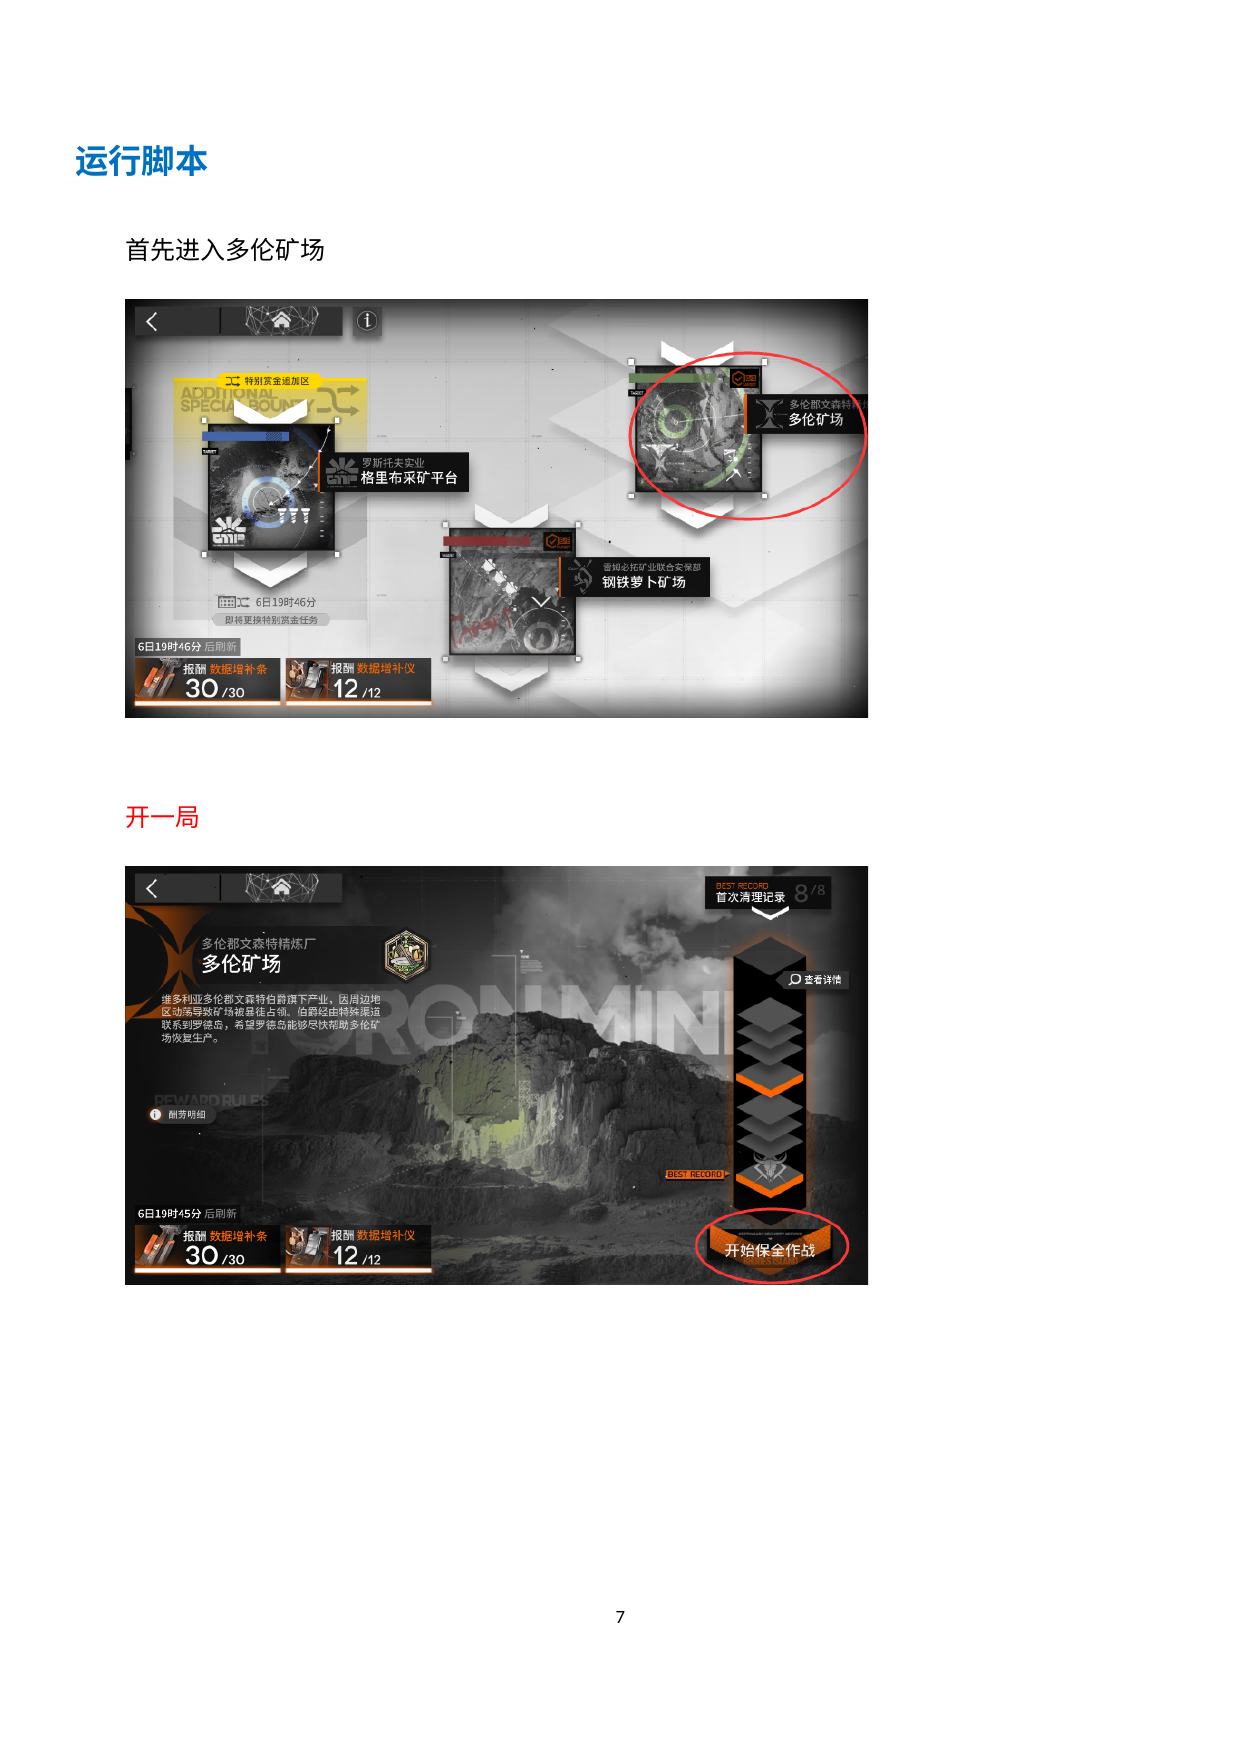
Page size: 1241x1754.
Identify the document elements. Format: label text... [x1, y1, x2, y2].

text 开一局 [75, 783, 1165, 848]
text 首先进入多伦矿场 [75, 216, 1165, 281]
picture [125, 299, 869, 718]
text 运行脚本 [75, 127, 1165, 192]
picture [125, 866, 869, 1285]
